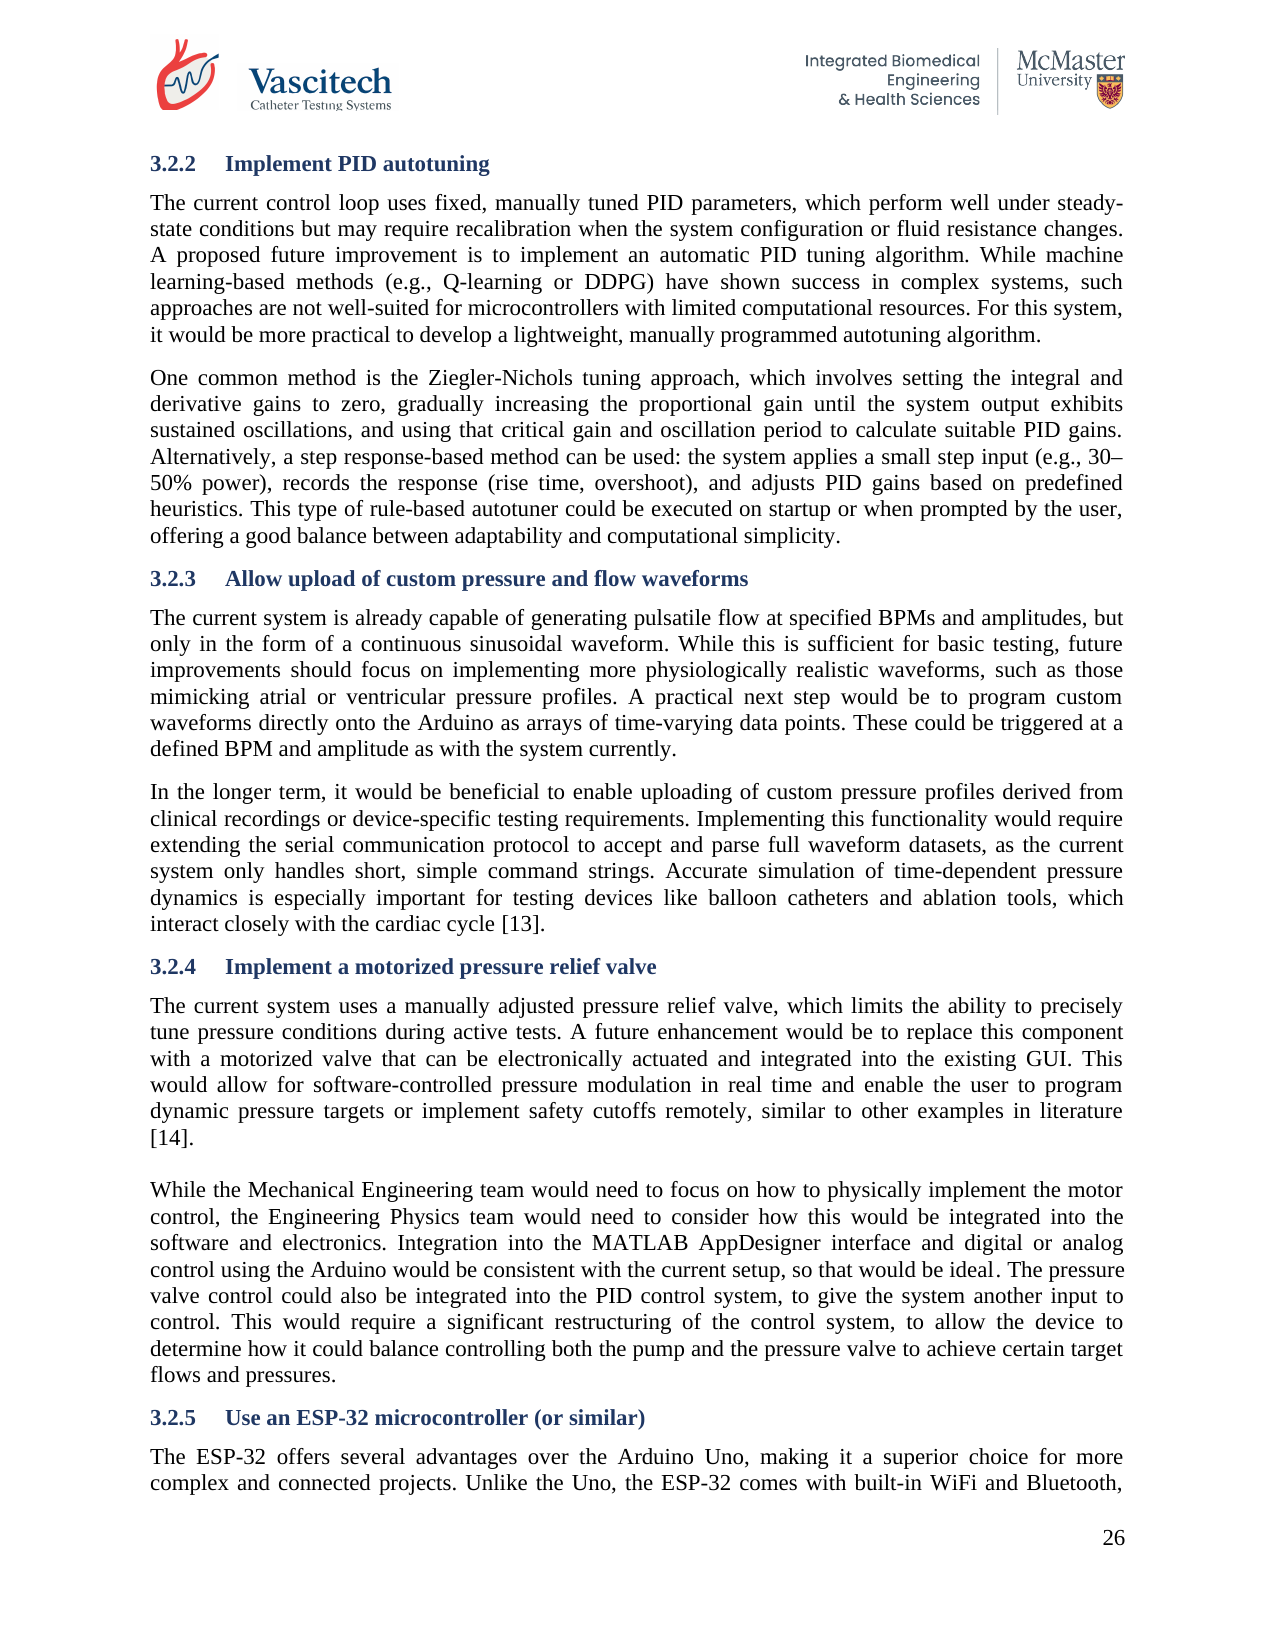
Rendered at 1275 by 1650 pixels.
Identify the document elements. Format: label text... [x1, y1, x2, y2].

text The current system is already capable of generating pulsatile flow at specified BPMs and amplitudes, but only in the form of a continuous sinusoidal waveform. While this is sufficient for basic testing, future improvements should focus on implementing more physiologically realistic waveforms, such as those mimicking atrial or ventricular pressure profiles. A practical next step would be to program custom waveforms directly onto the Arduino as arrays of time-varying data points. These could be triggered at a defined BPM and amplitude as with the system currently. [150, 604, 1125, 762]
picture [150, 34, 223, 114]
text The current system uses a manually adjusted pressure relief valve, which limits the ability to precisely tune pressure conditions during active tests. A future enhancement would be to replace this component with a motorized valve that can be electronically actuated and integrated into the existing GUI. This would allow for software-controlled pressure modulation in real time and enable the user to program dynamic pressure targets or implement safety cutoffs remotely, similar to other examples in literature [14]. While the Mechanical Engineering team would need to focus on how to physically implement the motor control, the Engineering Physics team would need to consider how this would be integrated into the software and electronics. Integration into the MATLAB AppDesigner interface and digital or analog control using the Arduino would be consistent with the current setup, so that would be ideal. The pressure valve control could also be integrated into the PID control system, to give the system another input to control. This would require a significant restructuring of the control system, to allow the device to determine how it could balance controlling both the pump and the pressure valve to achieve certain target flows and pressures. [150, 992, 1125, 1387]
text One common method is the Ziegler-Nichols tuning approach, which involves setting the integral and derivative gains to zero, gradually increasing the proportional gain until the system output exhibits sustained oscillations, and using that critical gain and oscillation period to calculate suitable PID gains. Alternatively, a step response-based method can be used: the system applies a small step input (e.g., 30–50% power), records the response (rise time, overshoot), and adjusts PID gains based on predefined heuristics. This type of rule-based autotuner could be executed on startup or when prompted by the user, offering a good balance between adaptability and computational simplicity. [150, 364, 1125, 548]
text The current control loop uses fixed, manually tuned PID parameters, which perform well under steady-state conditions but may require recalibration when the system configuration or fluid resistance changes. A proposed future improvement is to implement an automatic PID tuning algorithm. While machine learning-based methods (e.g., Q-learning or DDPG) have shown success in complex systems, such approaches are not well-suited for microcontrollers with limited computational resources. For this system, it would be more practical to develop a lightweight, manually programmed autotuning algorithm. [150, 189, 1125, 347]
subtitle Allow upload of custom pressure and flow waveforms [150, 565, 1125, 591]
picture [236, 63, 403, 114]
subtitle Use an ESP-32 microcontroller (or similar) [150, 1404, 1125, 1430]
subtitle Implement a motorized pressure relief valve [150, 953, 1125, 979]
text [150, 1443, 1125, 1496]
text In the longer term, it would be beneficial to enable uploading of custom pressure profiles derived from clinical recordings or device-specific testing requirements. Implementing this functionality would require extending the serial communication protocol to accept and parse full waveform datasets, as the current system only handles short, simple command strings. Accurate simulation of time-dependent pressure dynamics is especially important for testing devices like balloon catheters and ablation tools, which interact closely with the cardiac cycle [13]. [150, 778, 1125, 937]
picture [806, 48, 1125, 115]
subtitle Implement PID autotuning [150, 150, 1125, 176]
